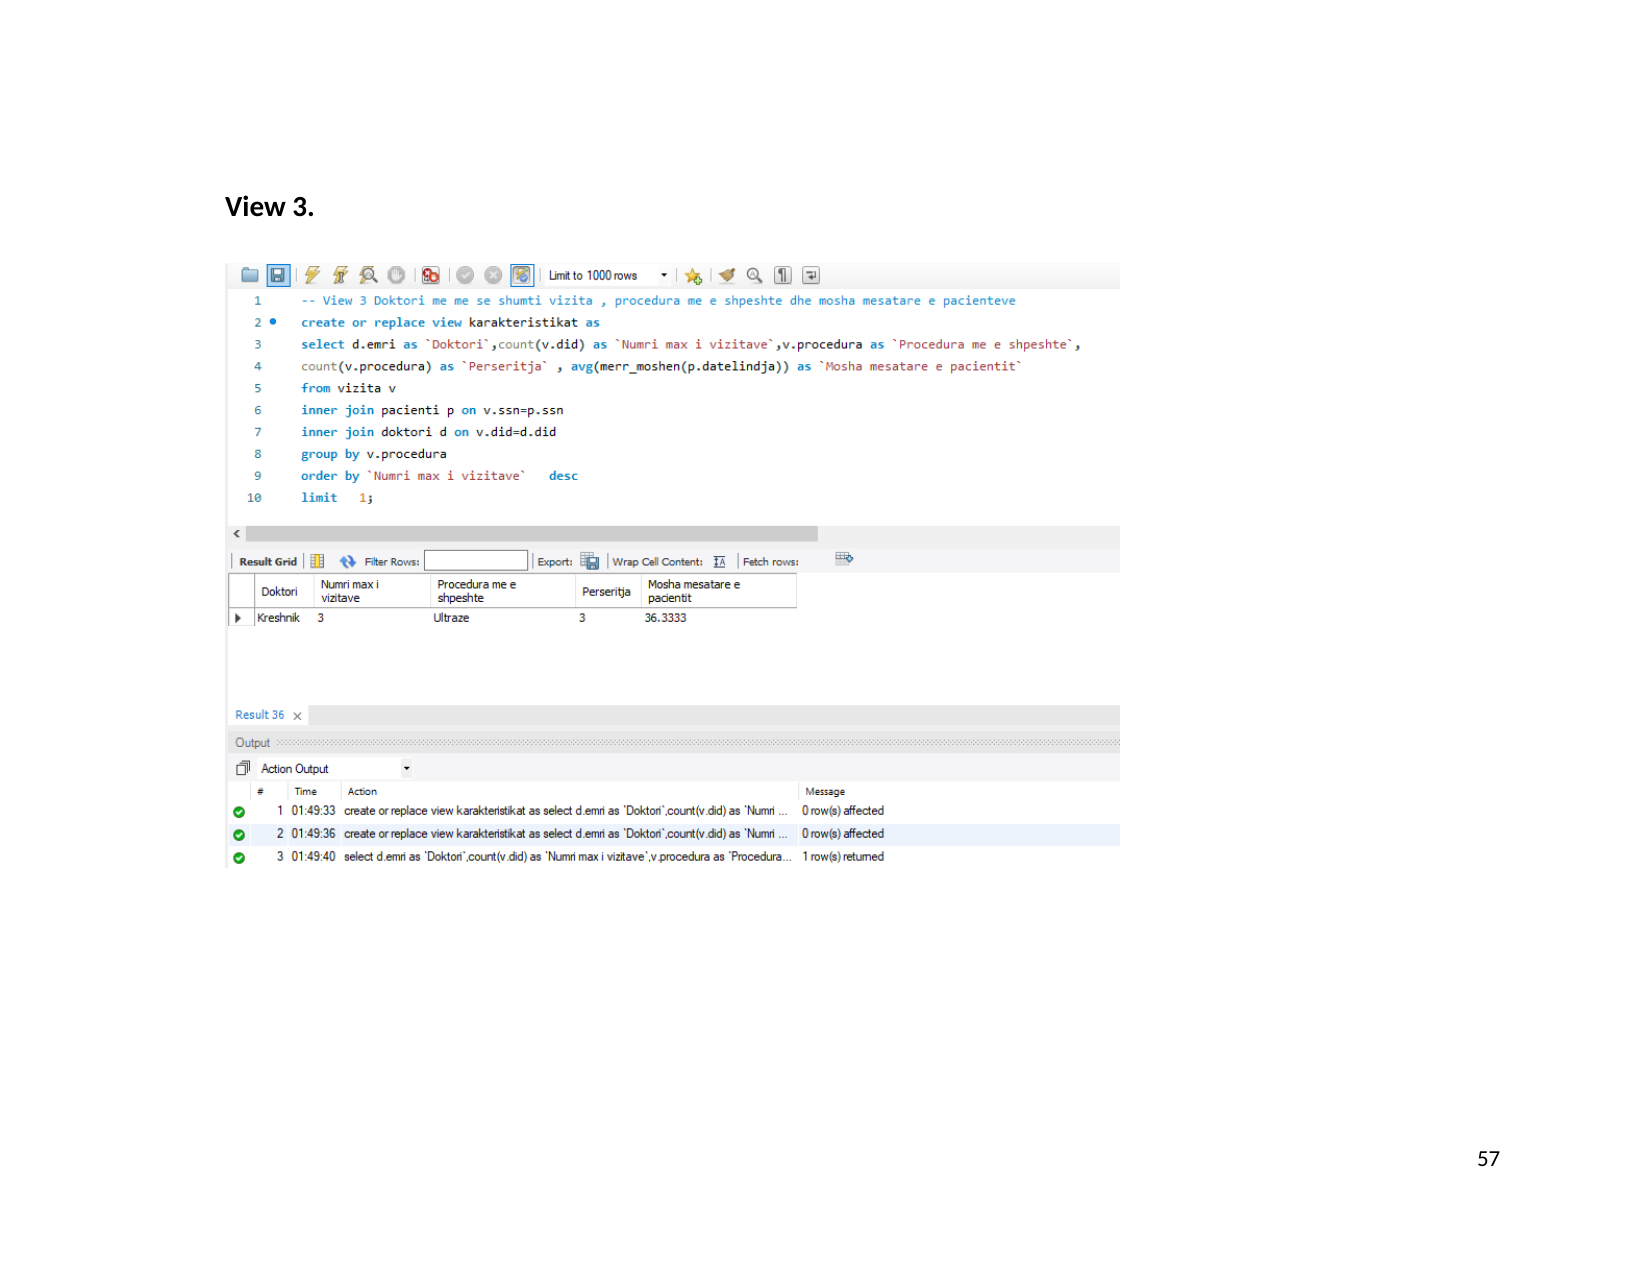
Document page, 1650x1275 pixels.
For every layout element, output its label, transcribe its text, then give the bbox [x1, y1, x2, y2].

list View 3. [225, 188, 1500, 223]
picture [225, 263, 1120, 868]
